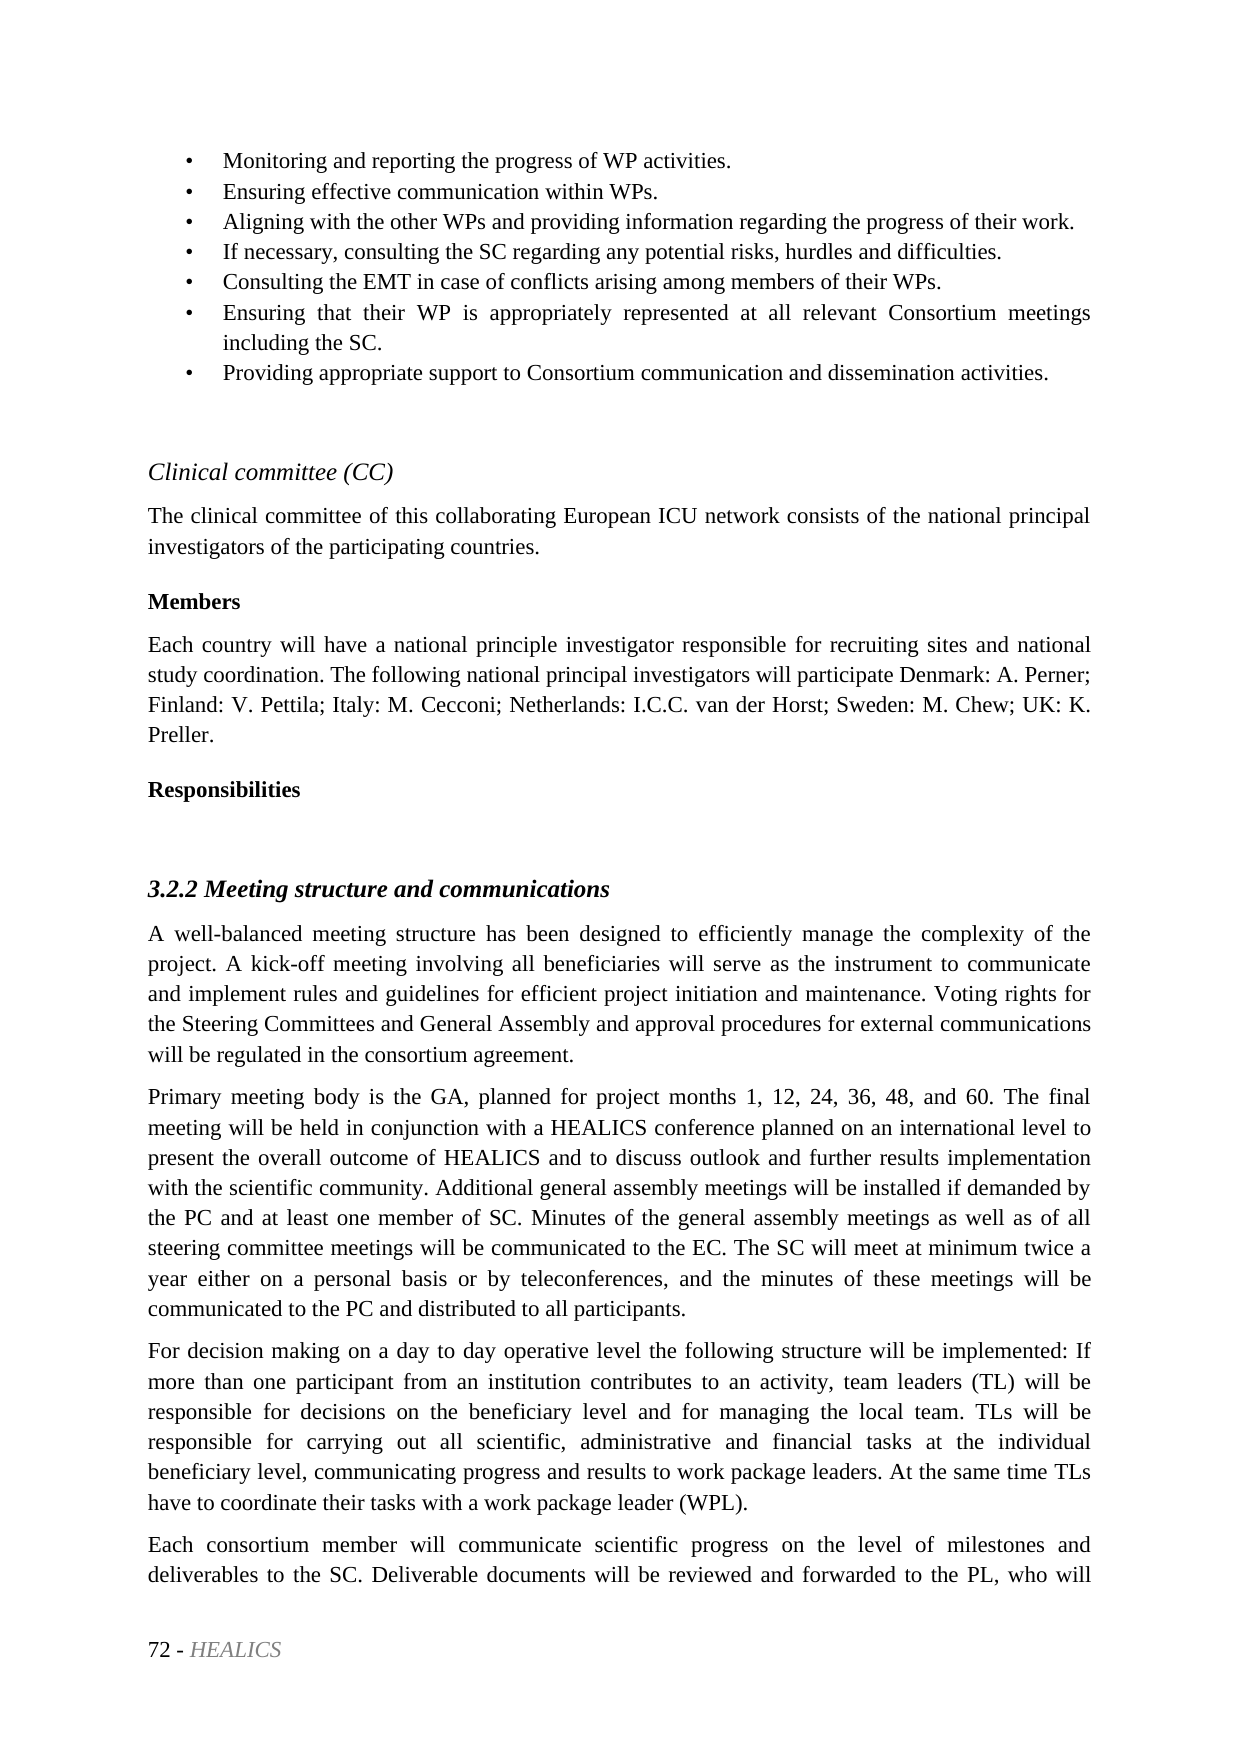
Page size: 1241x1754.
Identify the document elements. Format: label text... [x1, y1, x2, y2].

list Providing appropriate support to Consortium communication and dissemination activities. [185, 359, 1093, 385]
list Ensuring that their WP is appropriately represented at all relevant Consortium meetings including the SC. [185, 299, 1093, 355]
subtitle Responsibilities [148, 776, 1093, 803]
text For decision making on a day to day operative level the following structure will be implemented: If more than one participant from an institution contributes to an activity, team leaders (TL) will be responsible for decisions on the beneficiary level and for managing the local team. TLs will be responsible for carrying out all scientific, administrative and financial tasks at the individual beneficiary level, communicating progress and results to work package leaders. At the same time TLs have to coordinate their tasks with a work package leader (WPL). [148, 1338, 1093, 1515]
text Primary meeting body is the GA, planned for project months 1, 12, 24, 36, 48, and 60. The final meeting will be held in conjunction with a HEALICS conference planned on an international level to present the overall outcome of HEALICS and to discuss outlook and further results implementation with the scientific community. Additional general assembly meetings will be installed if demanded by the PC and at least one member of SC. Minutes of the general assembly meetings as well as of all steering committee meetings will be communicated to the EC. The SC will meet at minimum twice a year either on a personal basis or by teleconferences, and the minutes of these meetings will be communicated to the PC and distributed to all participants. [148, 1083, 1093, 1321]
text Each country will have a national principle investigator responsible for recruiting sites and national study coordination. The following national principal investigators will participate Denmark: A. Perner; Finland: V. Pettila; Italy: M. Cecconi; Netherlands: I.C.C. van der Horst; Sweden: M. Chew; UK: K. Preller. [148, 631, 1093, 748]
list Consulting the EMT in case of conflicts arising among members of their WPs. [185, 268, 1093, 295]
list If necessary, consulting the SC regarding any potential risks, hurdles and difficulties. [185, 238, 1093, 264]
subtitle 3.2.2 Meeting structure and communications [148, 874, 1093, 903]
text The clinical committee of this collaborating European ICU network consists of the national principal investigators of the participating countries. [148, 502, 1093, 559]
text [148, 1531, 1093, 1588]
subtitle Clinical committee (CC) [148, 457, 1093, 486]
list Ensuring effective communication within WPs. [185, 178, 1093, 204]
text A well-balanced meeting structure has been designed to efficiently manage the complexity of the project. A kick-off meeting involving all beneficiaries will serve as the instrument to communicate and implement rules and guidelines for efficient project initiation and maintenance. Voting rights for the Steering Committees and General Assembly and approval procedures for external communications will be regulated in the consortium agreement. [148, 920, 1093, 1067]
subtitle Members [148, 588, 1093, 614]
list Monitoring and reporting the progress of WP activities. [185, 148, 1093, 174]
list Aligning with the other WPs and providing information regarding the progress of their work. [185, 208, 1093, 234]
